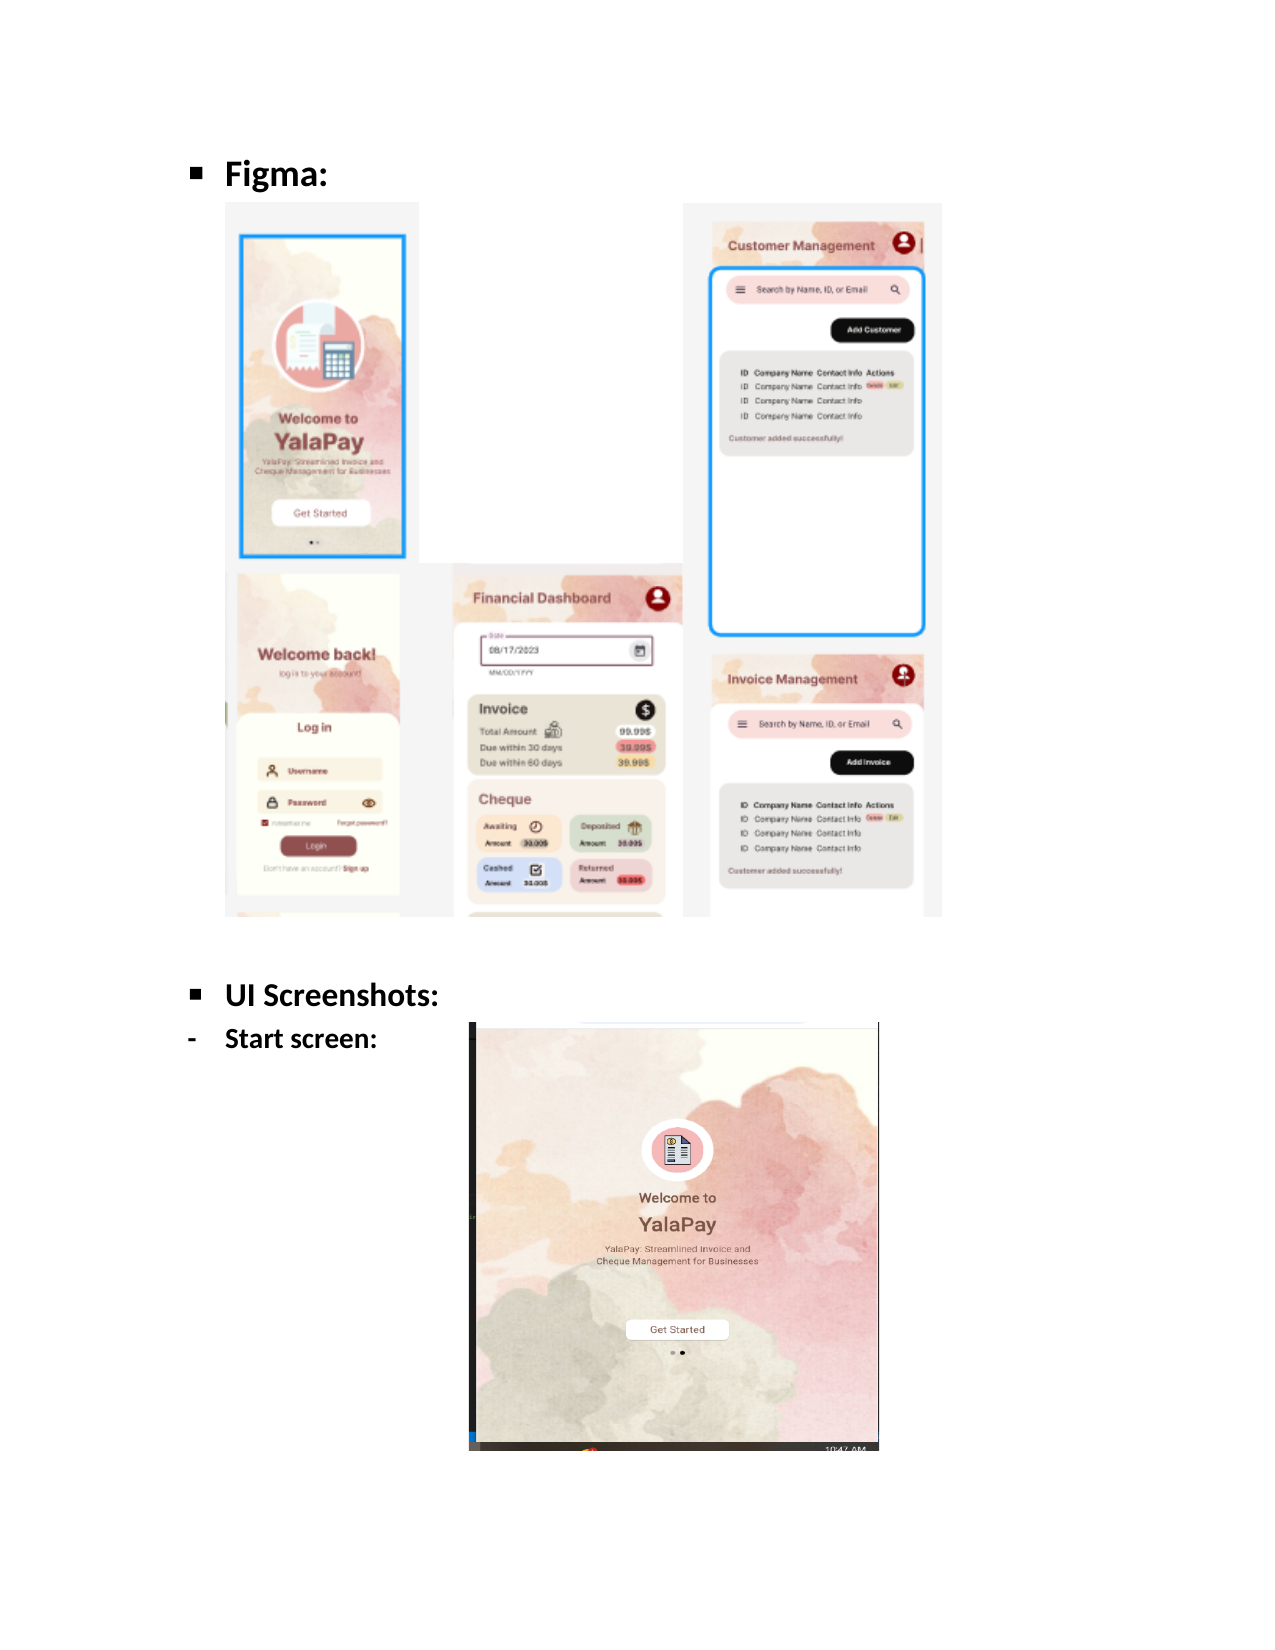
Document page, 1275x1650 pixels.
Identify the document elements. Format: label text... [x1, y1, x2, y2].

list Figma: [187, 150, 1125, 196]
list Start screen: [187, 1021, 1125, 1056]
picture [225, 202, 943, 917]
list UI Screenshots: [187, 974, 1125, 1014]
picture [468, 1022, 880, 1451]
